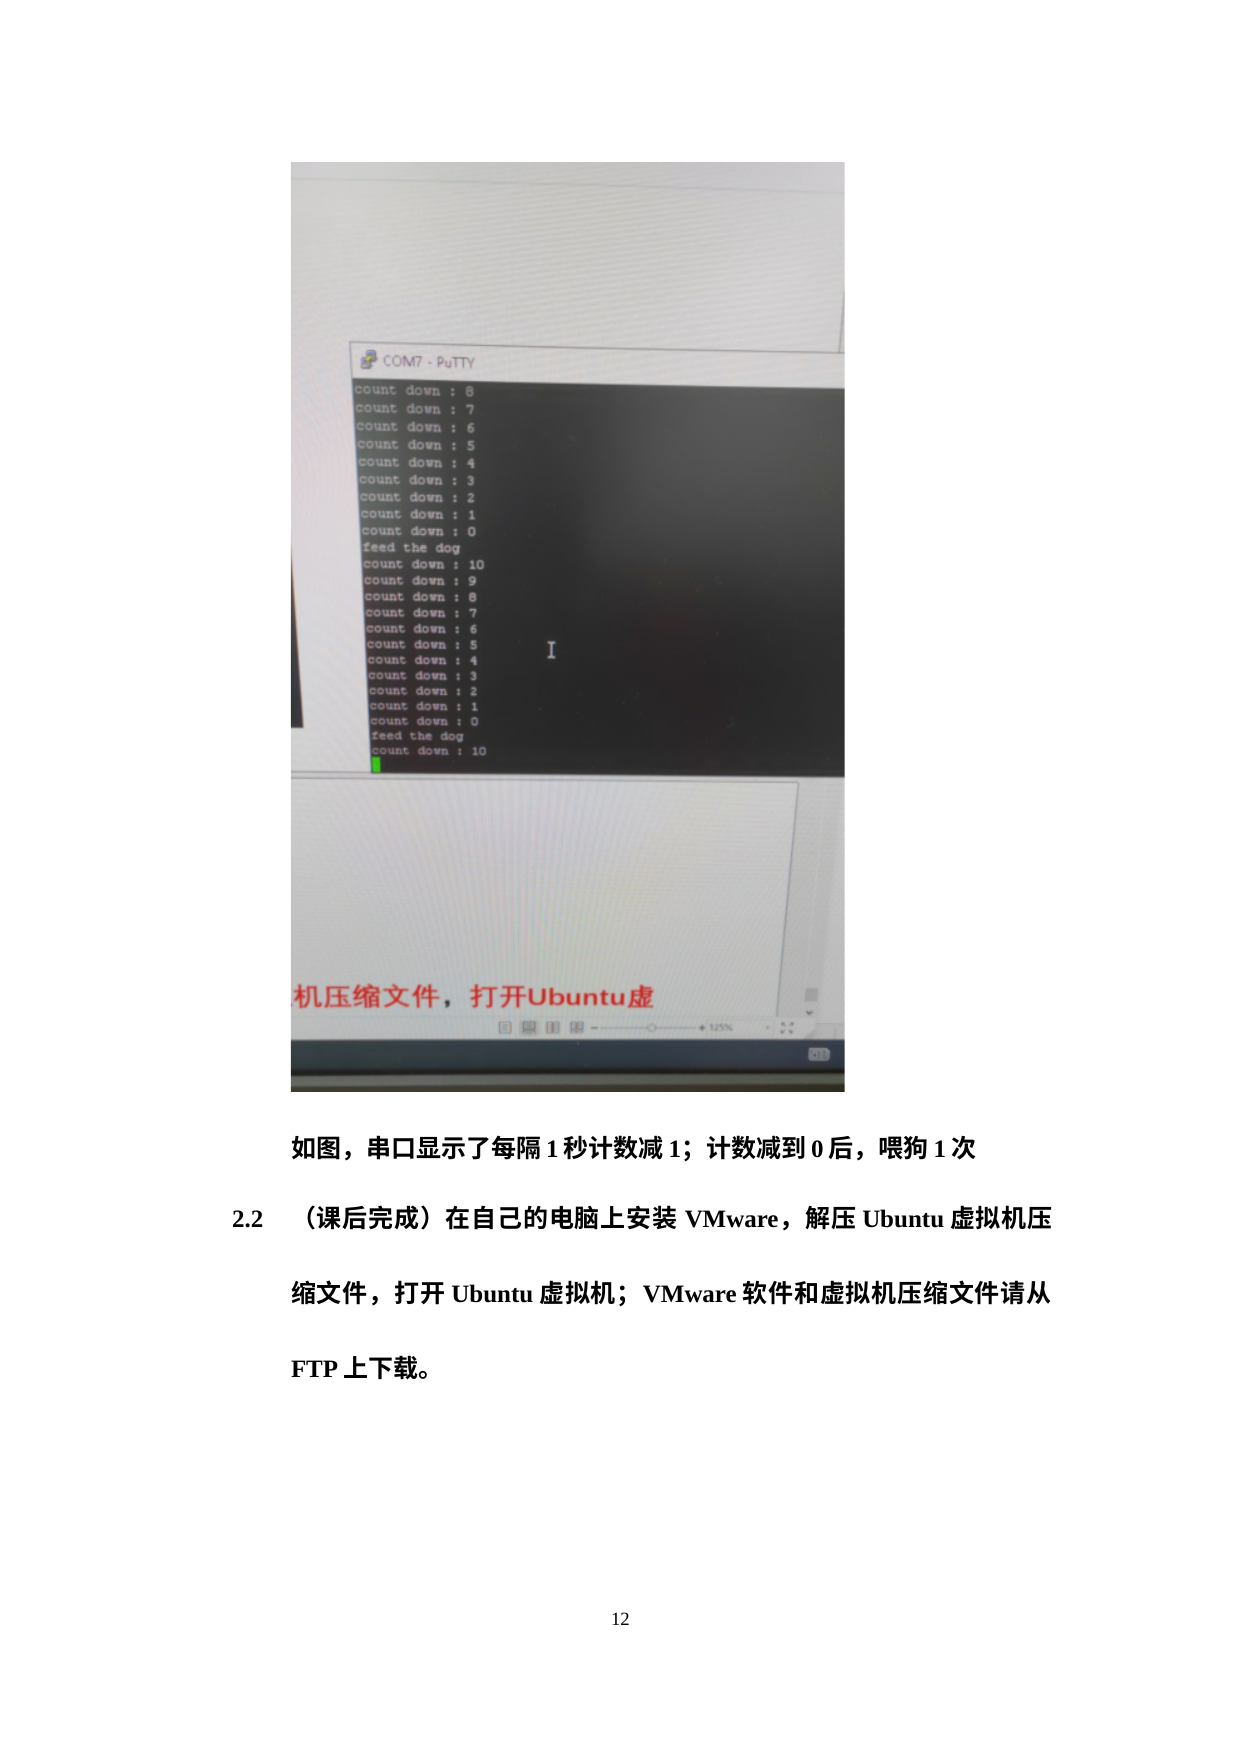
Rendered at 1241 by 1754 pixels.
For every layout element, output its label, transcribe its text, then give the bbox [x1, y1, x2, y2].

list （课后完成）在自己的电脑上安装VMware，解压Ubuntu虚拟机压缩文件，打开Ubuntu虚拟机；VMware软件和虚拟机压缩文件请从FTP上下载。 [232, 1184, 1053, 1399]
picture [290, 162, 845, 1092]
